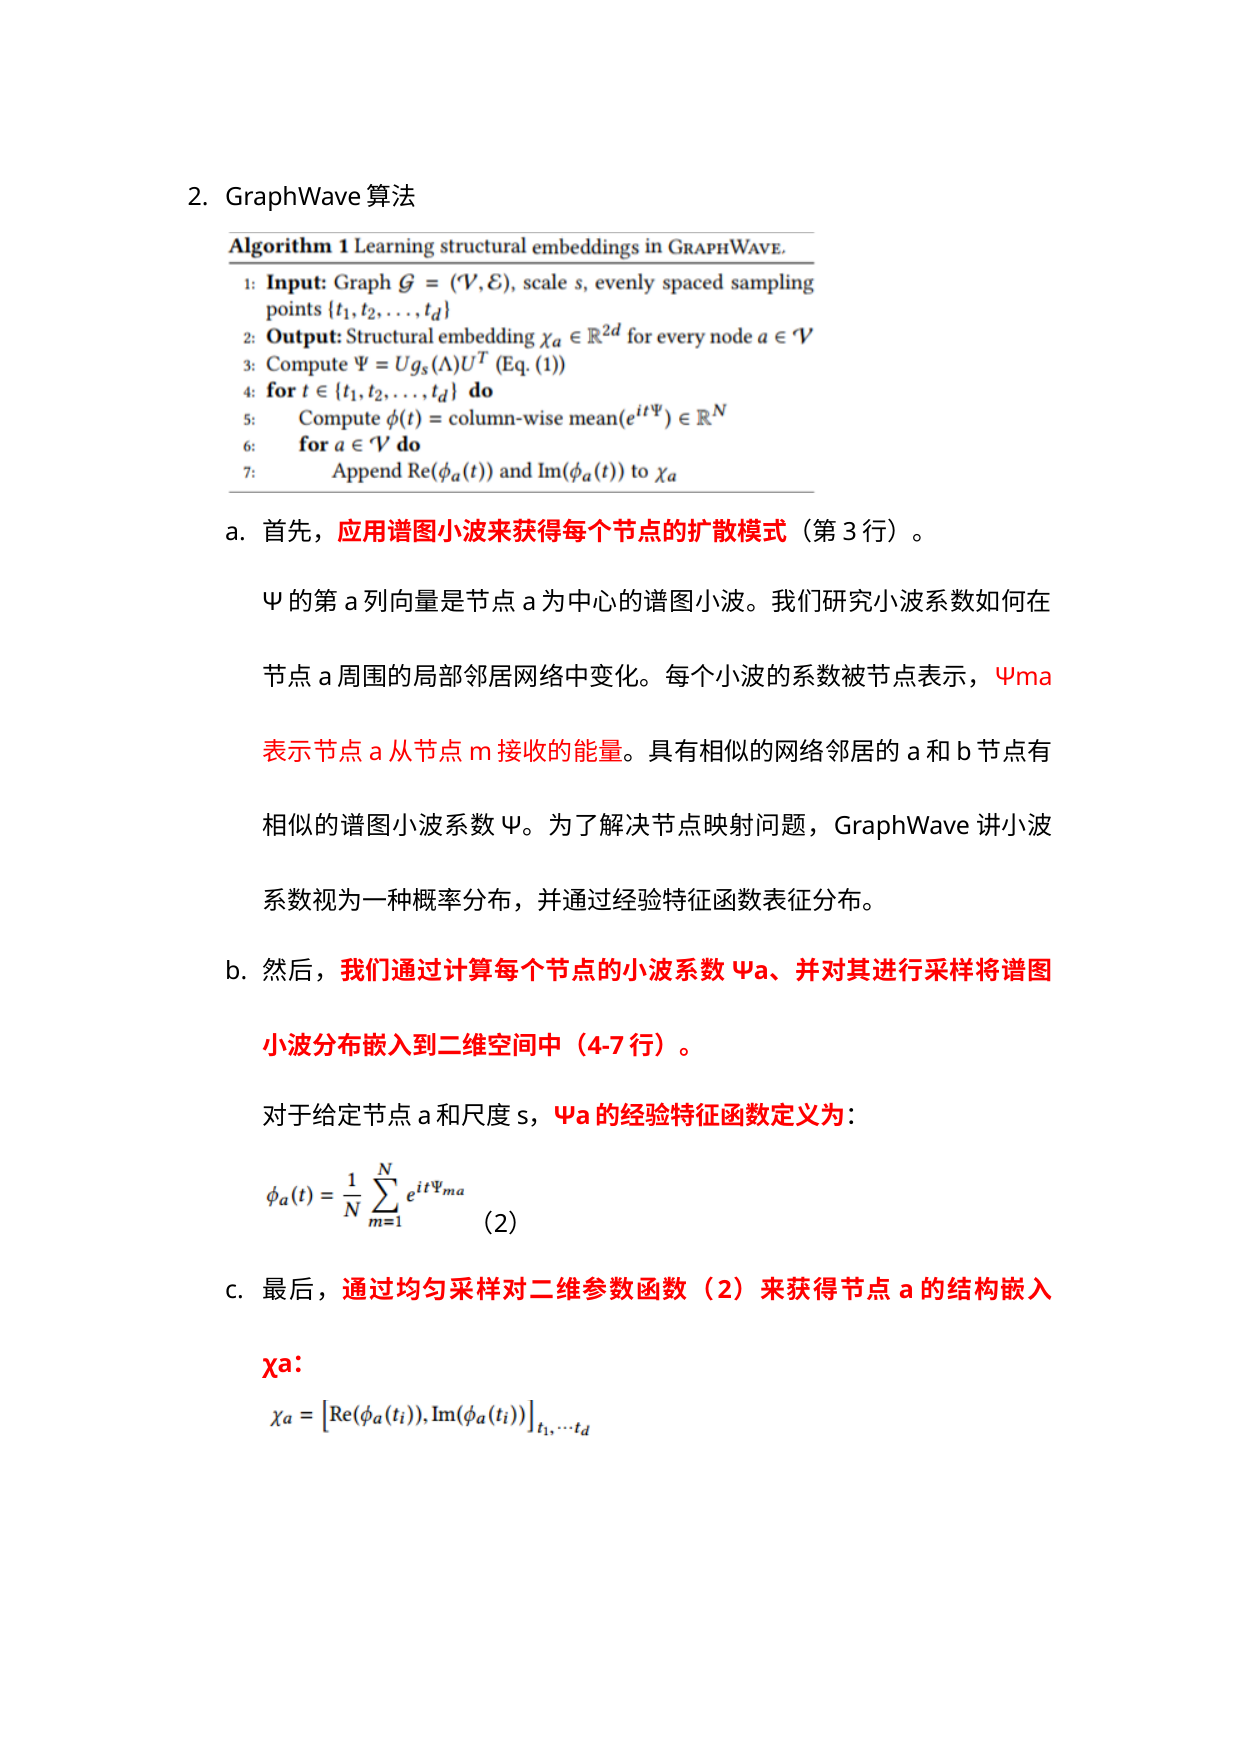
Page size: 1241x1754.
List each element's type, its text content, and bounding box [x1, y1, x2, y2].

picture [262, 1161, 469, 1233]
list 最后，通过均匀采样对二维参数函数（2）来获得节点a的结构嵌入χa： [225, 1255, 1053, 1394]
list 对于给定节点a和尺度s，Ψa的经验特征函数定义为： [262, 1081, 1053, 1146]
list 然后，我们通过计算每个节点的小波系数Ψa、并对其进行采样将谱图小波分布嵌入到二维空间中（4-7行）。 [225, 936, 1053, 1076]
picture [225, 232, 822, 493]
list GraphWave算法 [187, 162, 1053, 227]
list 首先，应用谱图小波来获得每个节点的扩散模式（第3行）。 [225, 497, 1053, 562]
list Ψ的第a列向量是节点a为中心的谱图小波。我们研究小波系数如何在节点a周围的局部邻居网络中变化。每个小波的系数被节点表示，Ψma表示节点a从节点m接收的能量。具有相似的网络邻居的a和b节点有相似的谱图小波系数Ψ。为了解决节点映射问题，GraphWave讲小波系数视为一种概率分布，并通过经验特征函数表征分布。 [262, 567, 1053, 931]
list （2） [262, 1152, 1053, 1249]
picture [262, 1400, 595, 1438]
